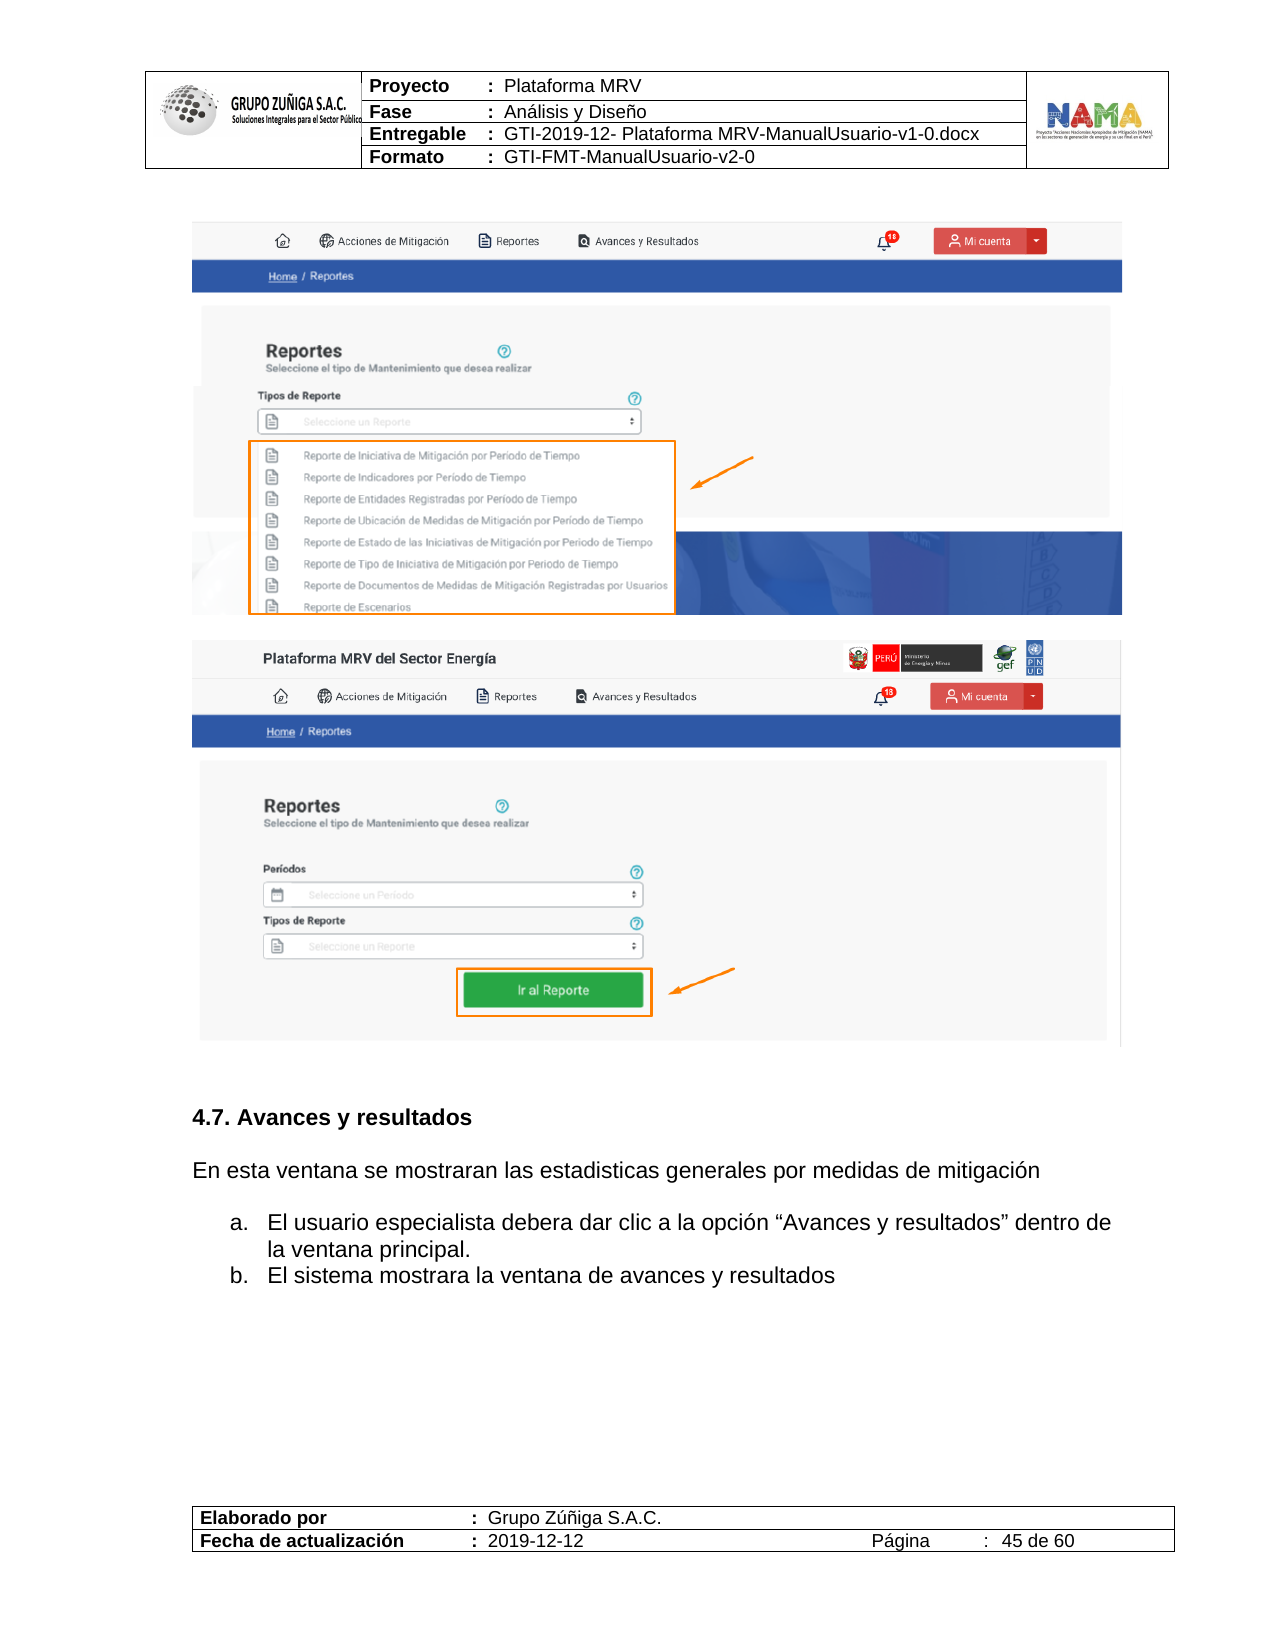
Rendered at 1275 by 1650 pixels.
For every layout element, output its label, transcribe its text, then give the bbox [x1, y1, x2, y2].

subtitle 4.7. Avances y resultados [192, 1104, 1122, 1130]
picture [1028, 95, 1160, 143]
picture [152, 83, 362, 137]
picture [192, 221, 1123, 615]
list El usuario especialista debera dar clic a la opción “Avances y resultados” dentro de la ventana principal. [229, 1209, 1122, 1262]
picture [192, 640, 1123, 1047]
text En esta ventana se mostraran las estadisticas generales por medidas de mitigación [192, 1157, 1122, 1183]
list El sistema mostrara la ventana de avances y resultados [229, 1262, 1122, 1288]
